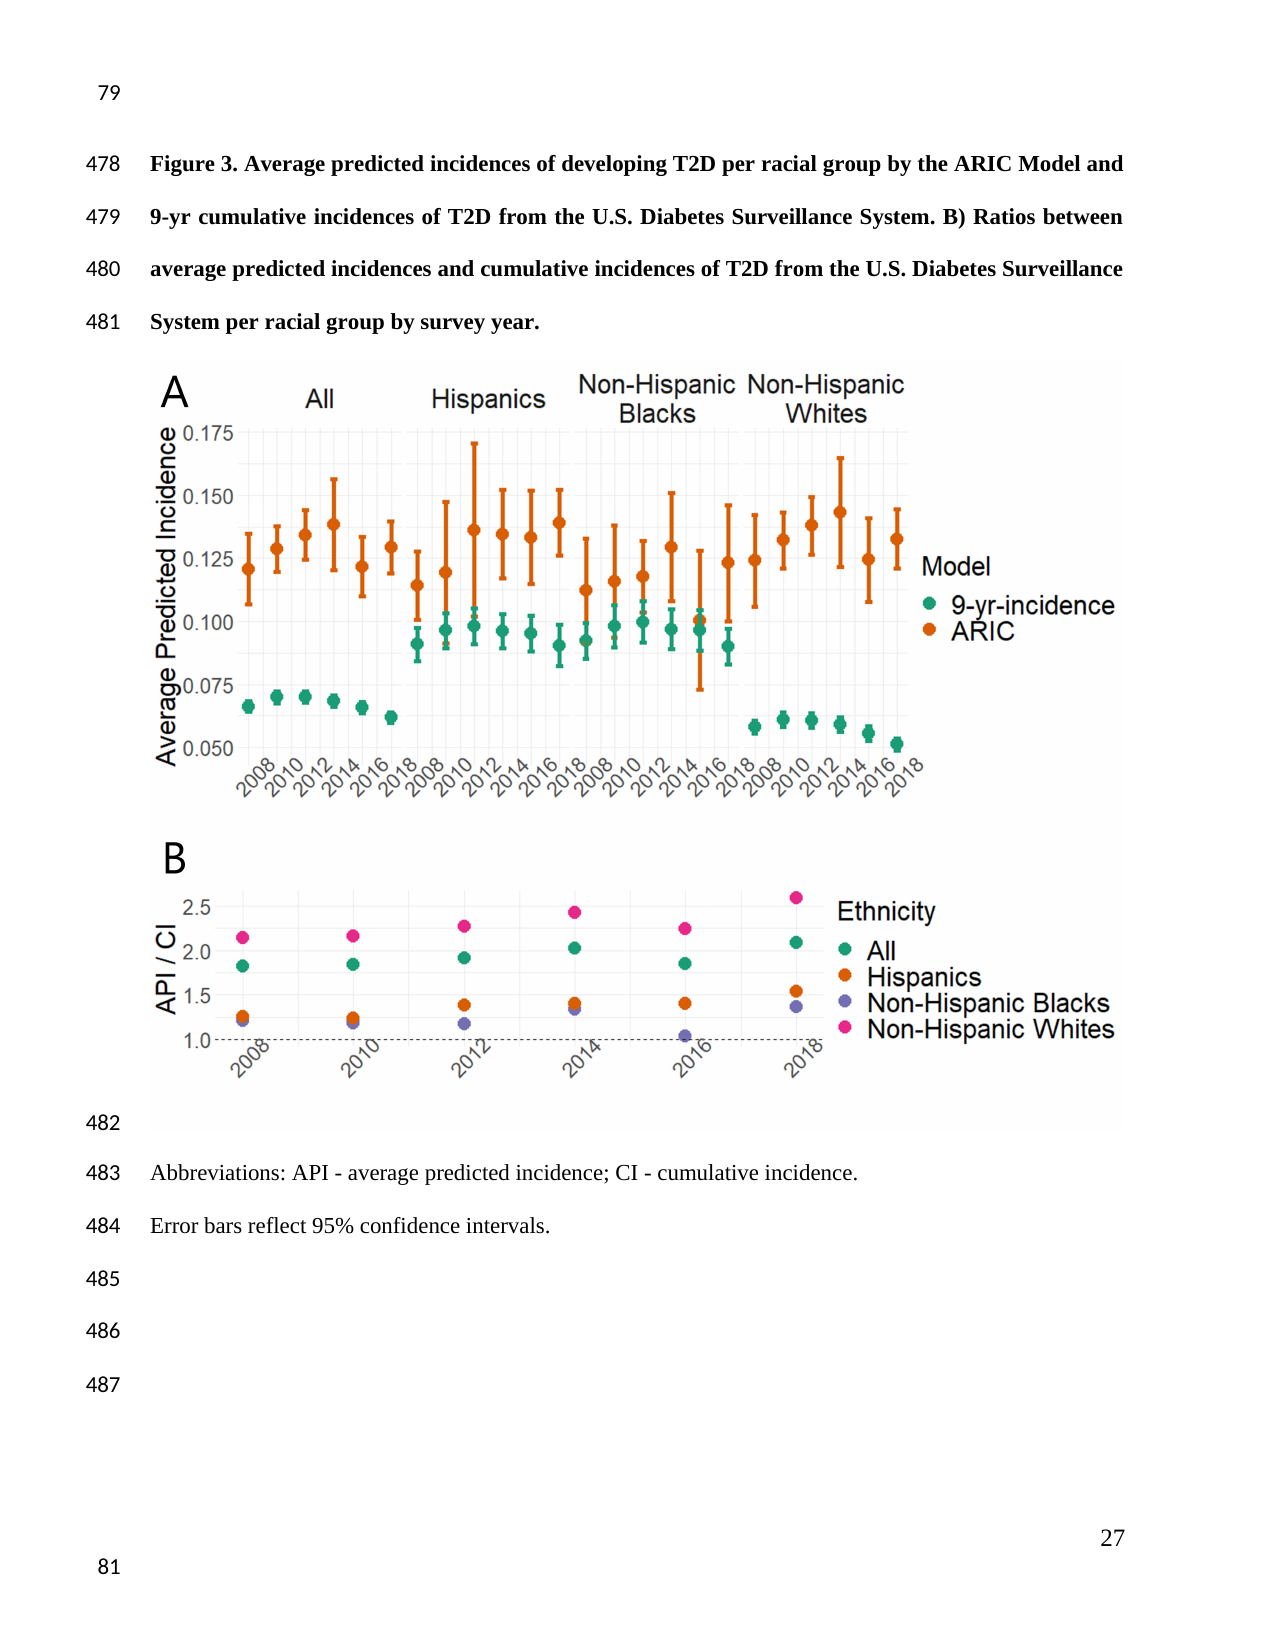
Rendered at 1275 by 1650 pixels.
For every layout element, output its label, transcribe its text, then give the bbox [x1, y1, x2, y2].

text Error bars reflect 95% confidence intervals. [150, 1212, 1125, 1238]
picture [150, 360, 1124, 1131]
text Abbreviations: API - average predicted incidence; CI - cumulative incidence. [150, 1159, 1125, 1186]
text Figure 3. Average predicted incidences of developing T2D per racial group by the ARIC Model and 9-yr cumulative incidences of T2D from the U.S. Diabetes Surveillance System. B) Ratios between average predicted incidences and cumulative incidences of T2D from the U.S. Diabetes Surveillance System per racial group by survey year. [150, 150, 1125, 334]
